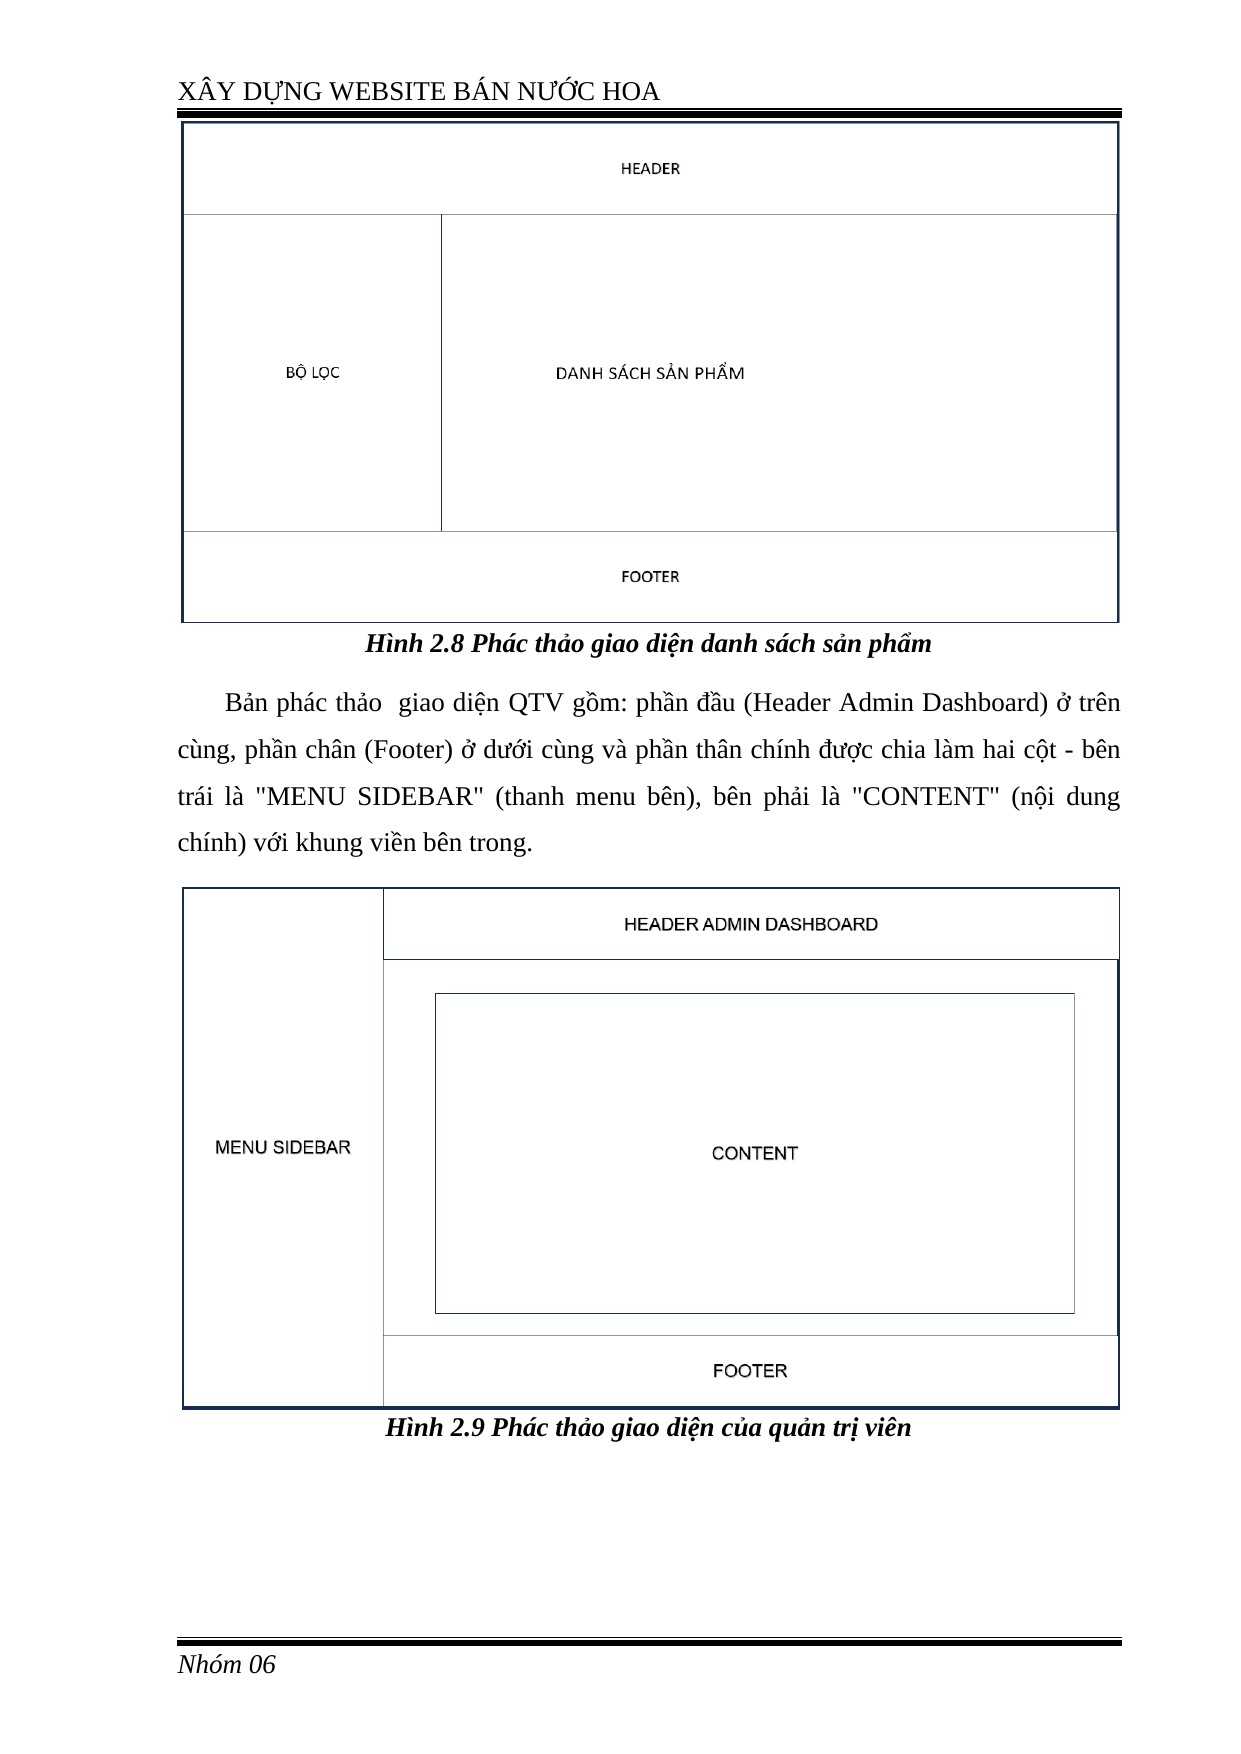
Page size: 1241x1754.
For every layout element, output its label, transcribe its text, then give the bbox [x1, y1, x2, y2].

picture [177, 118, 1123, 628]
text Hình 2.8 Phác thảo giao diện danh sách sản phẩm [177, 628, 1122, 658]
picture [177, 885, 1123, 1412]
text Bản phác thảo giao diện QTV gồm: phần đầu (Header Admin Dashboard) ở trên cùng, phần chân (Footer) ở dưới cùng và phần thân chính được chia làm hai cột - bên trái là "MENU SIDEBAR" (thanh menu bên), bên phải là "CONTENT" (nội dung chính) với khung viền bên trong. [177, 687, 1122, 858]
text Hình 2.9 Phác thảo giao diện của quản trị viên [177, 1412, 1122, 1443]
